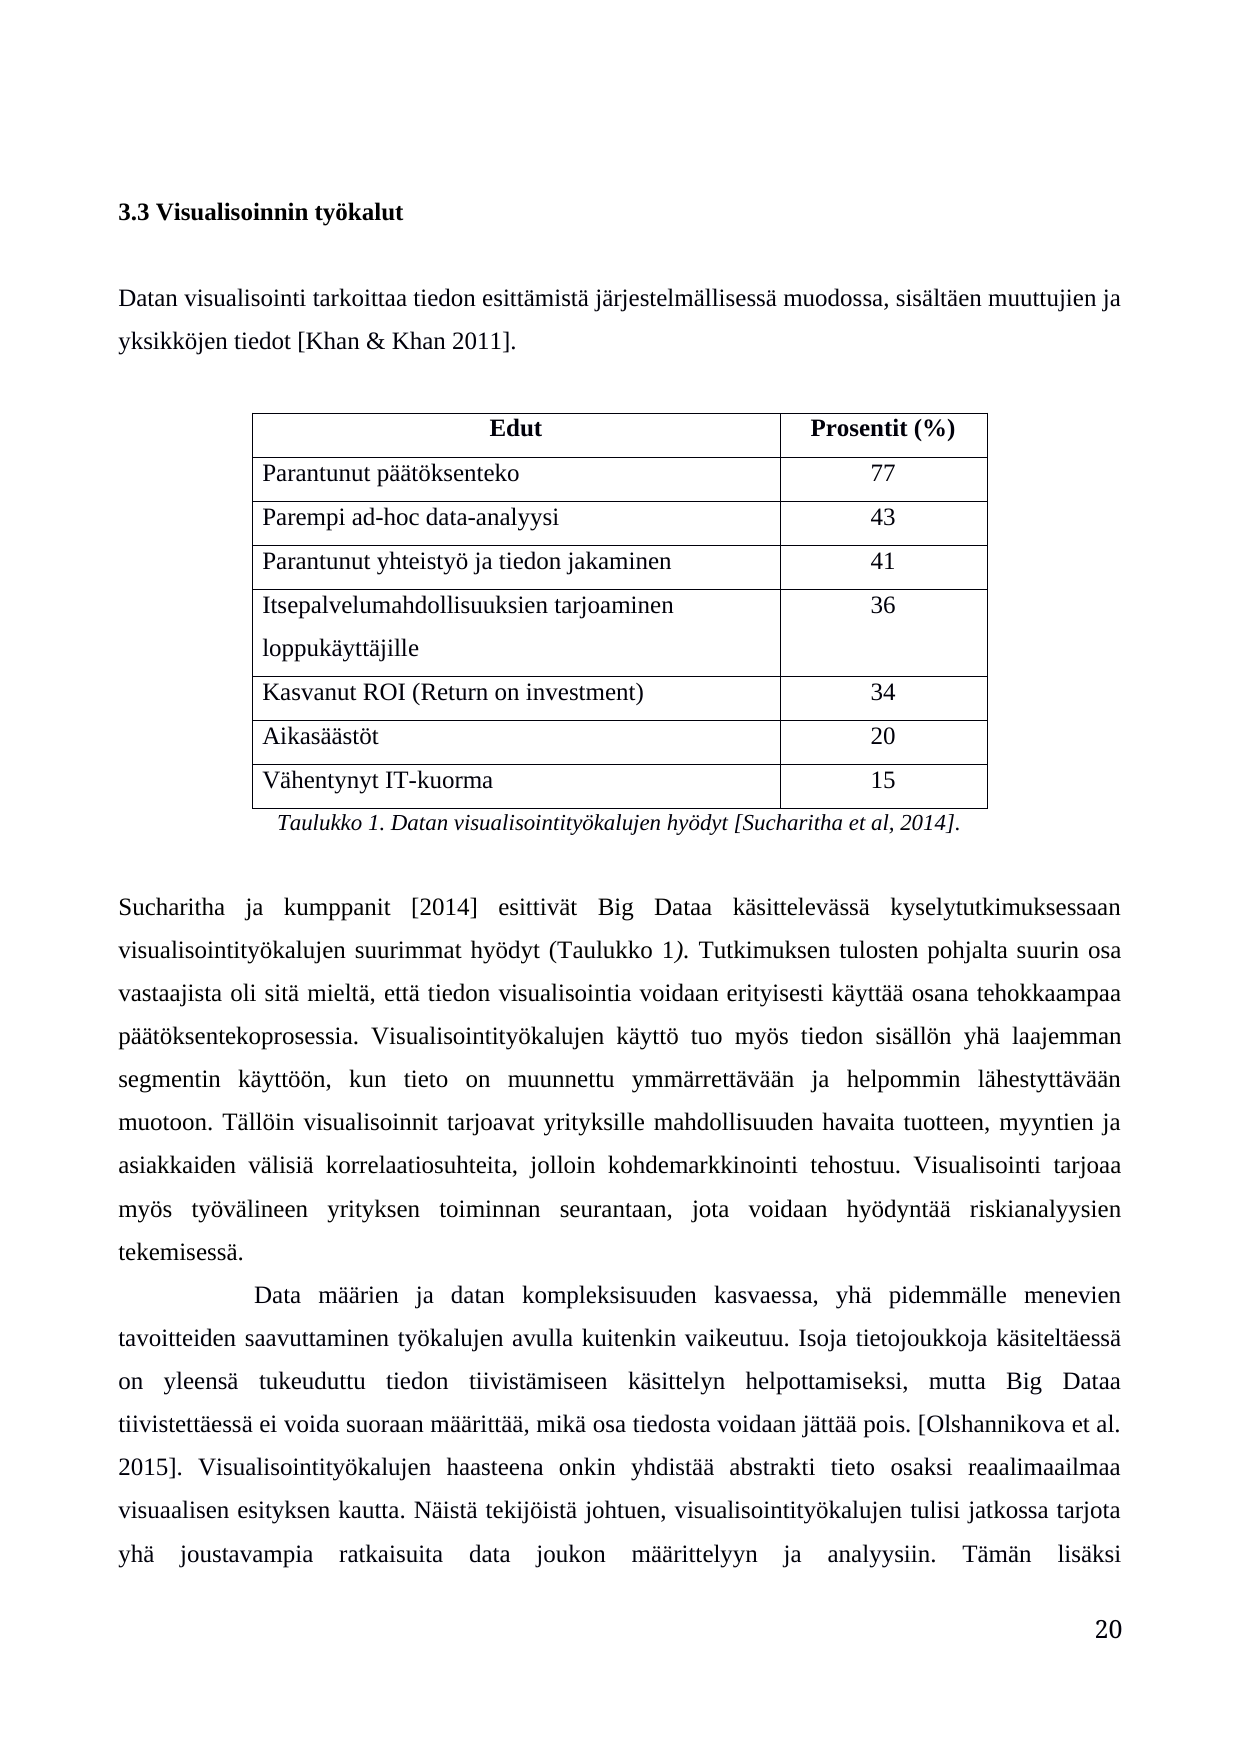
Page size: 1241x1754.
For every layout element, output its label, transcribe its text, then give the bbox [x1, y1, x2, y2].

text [118, 1280, 1122, 1567]
table_cell Kasvanut ROI (Return on investment) [253, 677, 780, 720]
table_cell 20 [781, 721, 987, 764]
table_cell Vähentynyt IT-kuorma [253, 765, 780, 808]
table_cell Parempi ad-hoc data-analyysi [253, 502, 780, 545]
text Taulukko 1. Datan visualisointityökalujen hyödyt [Sucharitha et al, 2014]. [118, 809, 1122, 836]
table_cell Parantunut päätöksenteko [253, 458, 780, 501]
table_cell 34 [781, 677, 987, 720]
table_cell Itsepalvelumahdollisuuksien tarjoaminen loppukäyttäjille [253, 590, 780, 676]
table_cell 43 [781, 502, 987, 545]
table_header Prosentit (%) [781, 414, 987, 457]
text 3.3 Visualisoinnin työkalut [118, 197, 1122, 226]
table_cell Aikasäästöt [253, 721, 780, 764]
table_cell 77 [781, 458, 987, 501]
text Sucharitha ja kumppanit [2014] esittivät Big Dataa käsittelevässä kyselytutkimuksessaan visualisointityökalujen suurimmat hyödyt (Taulukko 1). Tutkimuksen tulosten pohjalta suurin osa vastaajista oli sitä mieltä, että tiedon visualisointia voidaan erityisesti käyttää osana tehokkaampaa päätöksentekoprosessia. Visualisointityökalujen käyttö tuo myös tiedon sisällön yhä laajemman segmentin käyttöön, kun tieto on muunnettu ymmärrettävään ja helpommin lähestyttävään muotoon. Tällöin visualisoinnit tarjoavat yrityksille mahdollisuuden havaita tuotteen, myyntien ja asiakkaiden välisiä korrelaatiosuhteita, jolloin kohdemarkkinointi tehostuu. Visualisointi tarjoaa myös työvälineen yrityksen toiminnan seurantaan, jota voidaan hyödyntää riskianalyysien tekemisessä. [118, 892, 1122, 1266]
text Datan visualisointi tarkoittaa tiedon esittämistä järjestelmällisessä muodossa, sisältäen muuttujien ja yksikköjen tiedot [Khan & Khan 2011]. [118, 283, 1122, 355]
table_cell 41 [781, 546, 987, 589]
table_header Edut [253, 414, 780, 457]
table_cell 36 [781, 590, 987, 676]
table_cell 15 [781, 765, 987, 808]
table_cell Parantunut yhteistyö ja tiedon jakaminen [253, 546, 780, 589]
